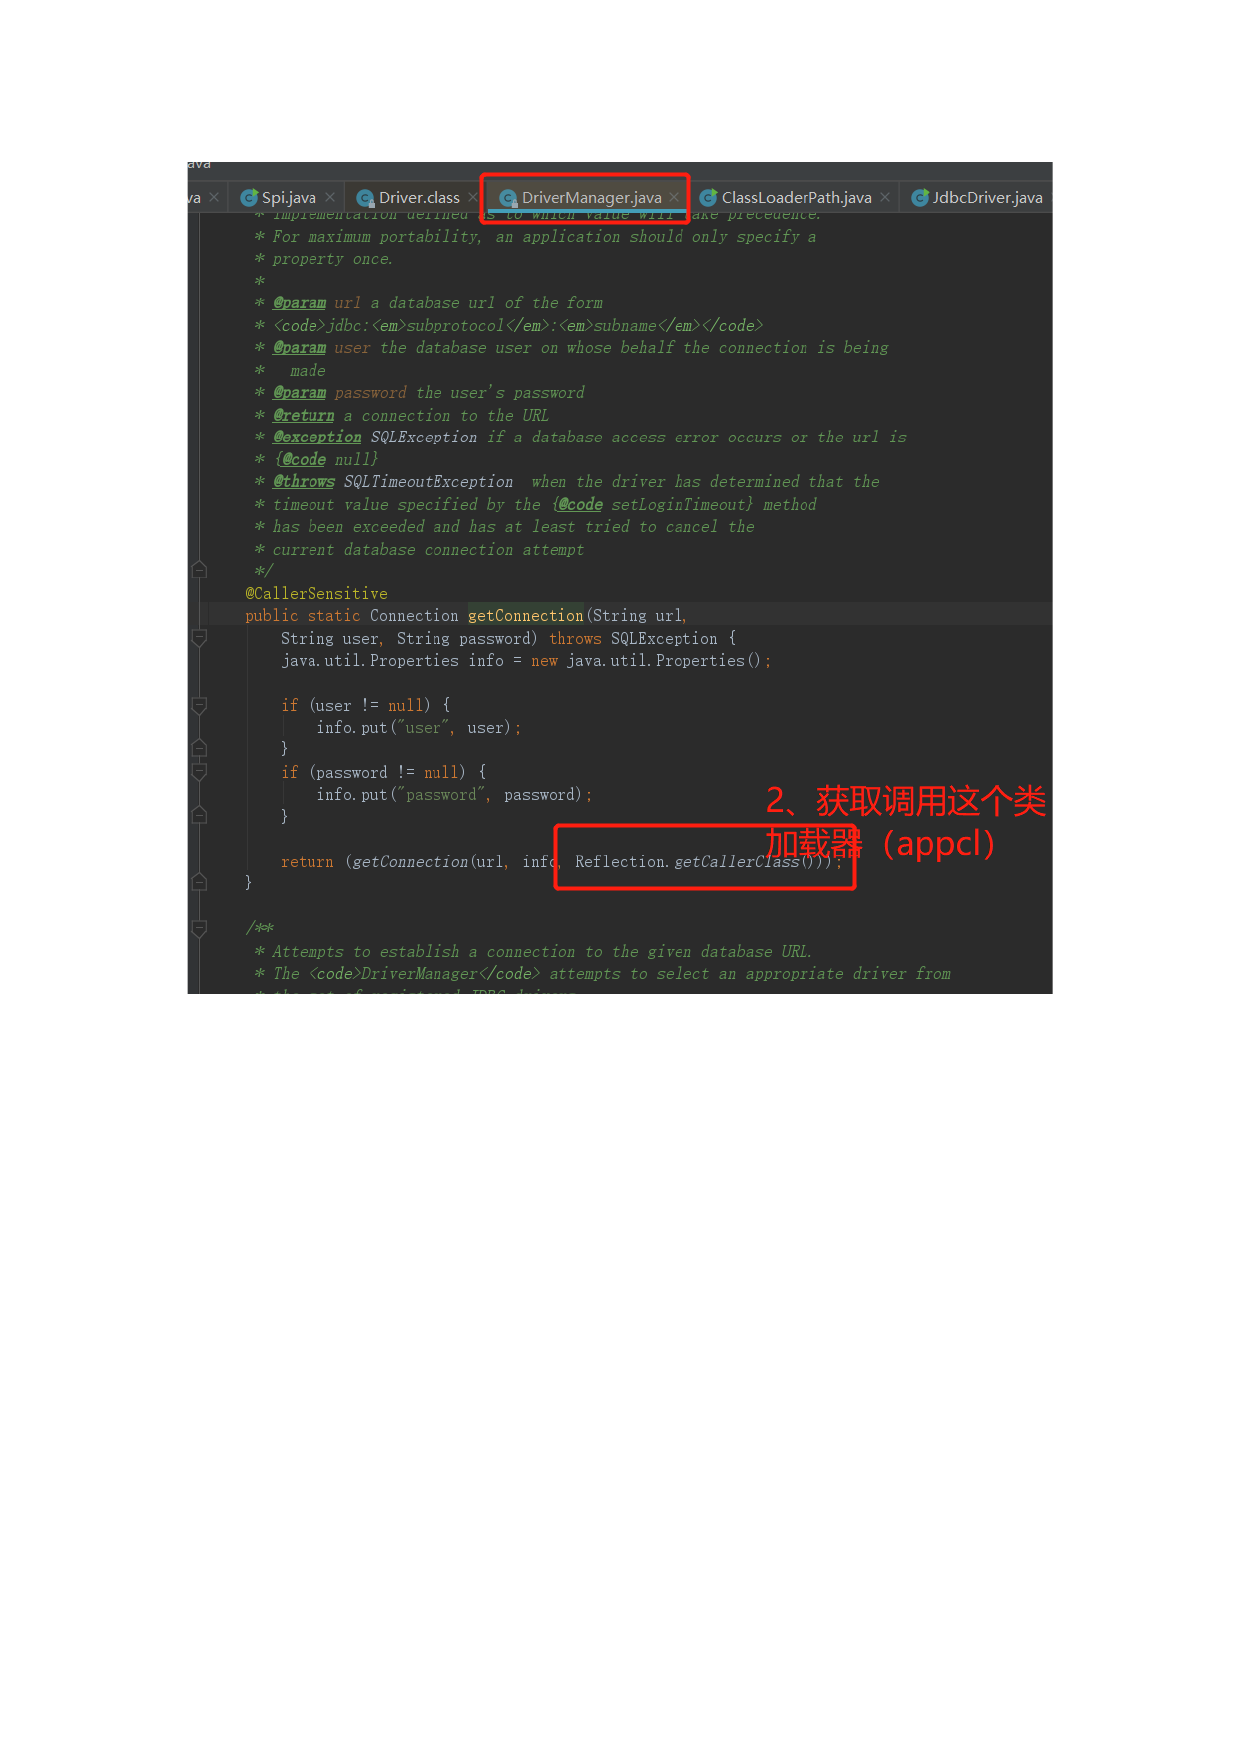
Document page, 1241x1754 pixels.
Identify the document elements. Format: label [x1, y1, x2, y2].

picture [187, 162, 1053, 994]
